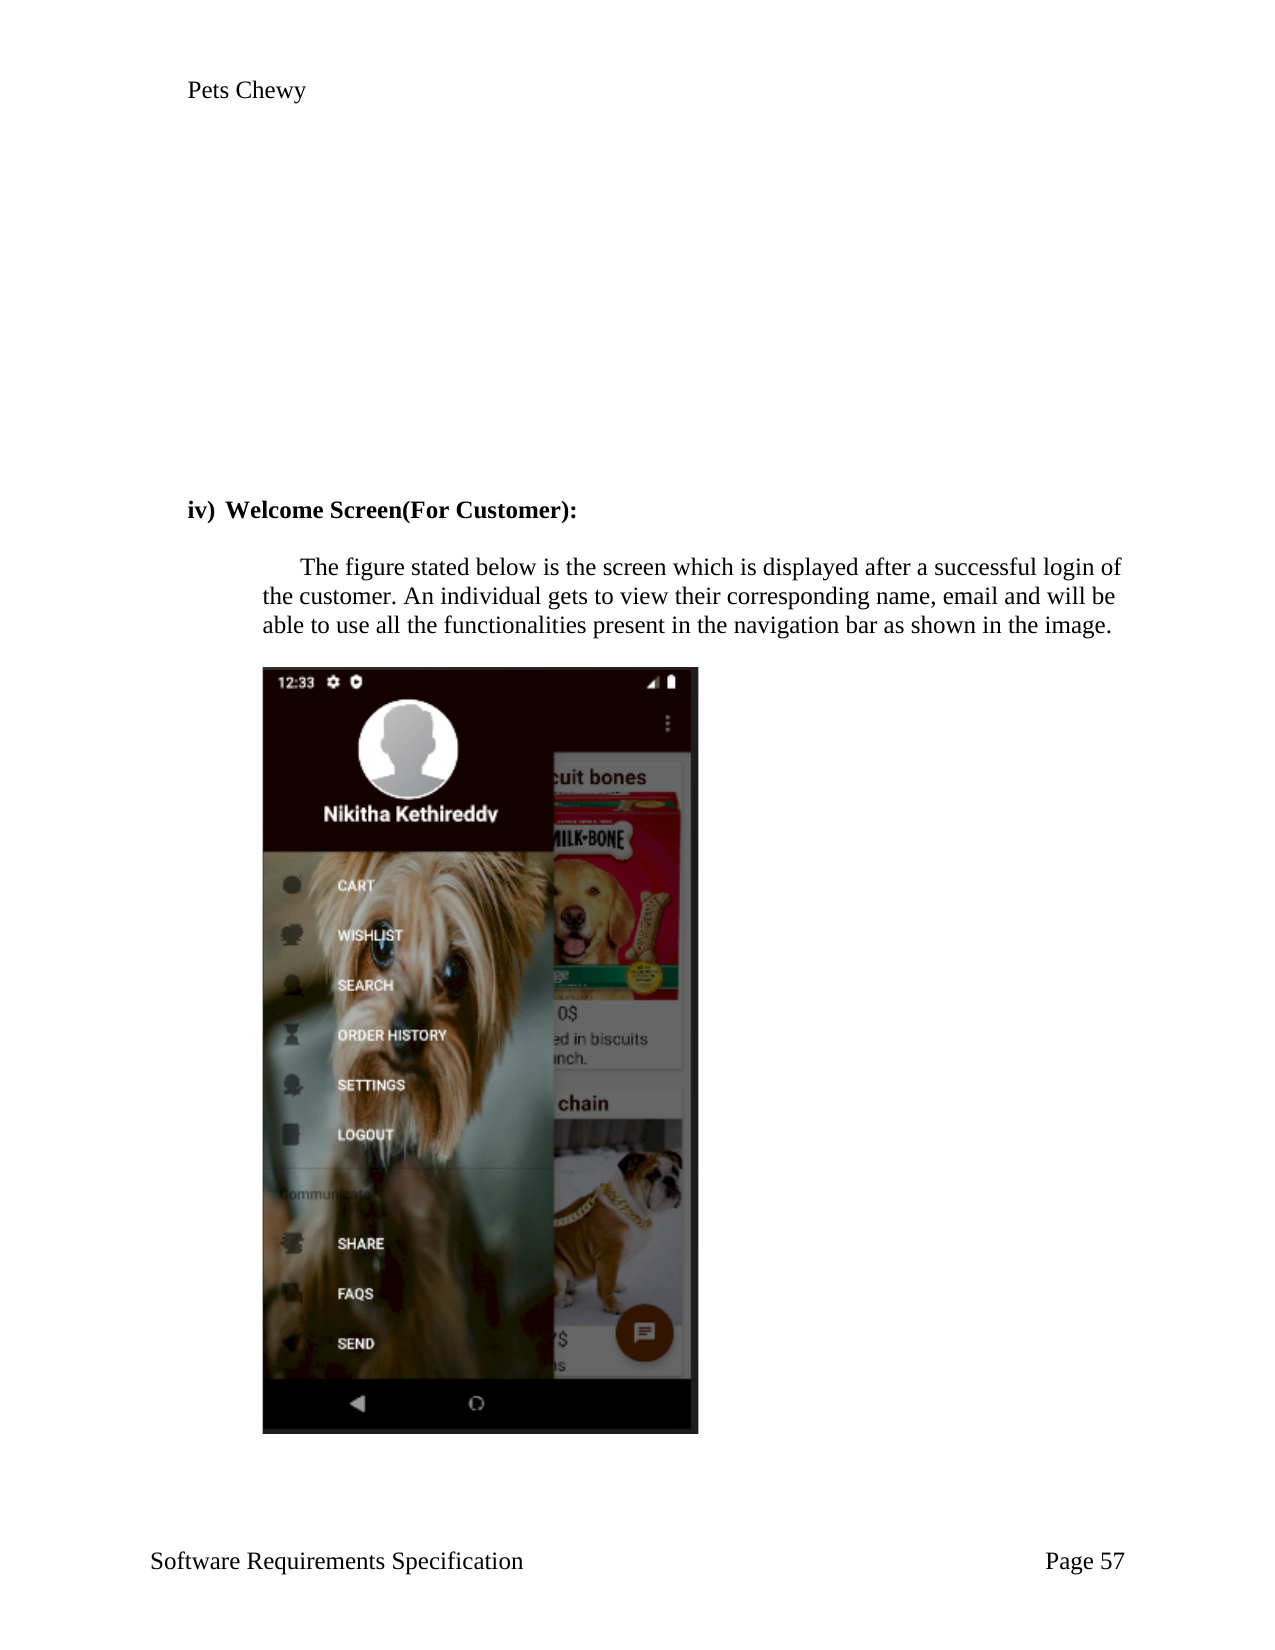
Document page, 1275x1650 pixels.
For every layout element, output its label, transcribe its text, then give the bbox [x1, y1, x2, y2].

list The figure stated below is the screen which is displayed after a successful login of the customer. An individual gets to view their corresponding name, email and will be able to use all the functionalities present in the navigation bar as shown in the image. [262, 552, 1125, 639]
list Welcome Screen(For Customer): [187, 495, 1125, 524]
picture [262, 667, 699, 1434]
